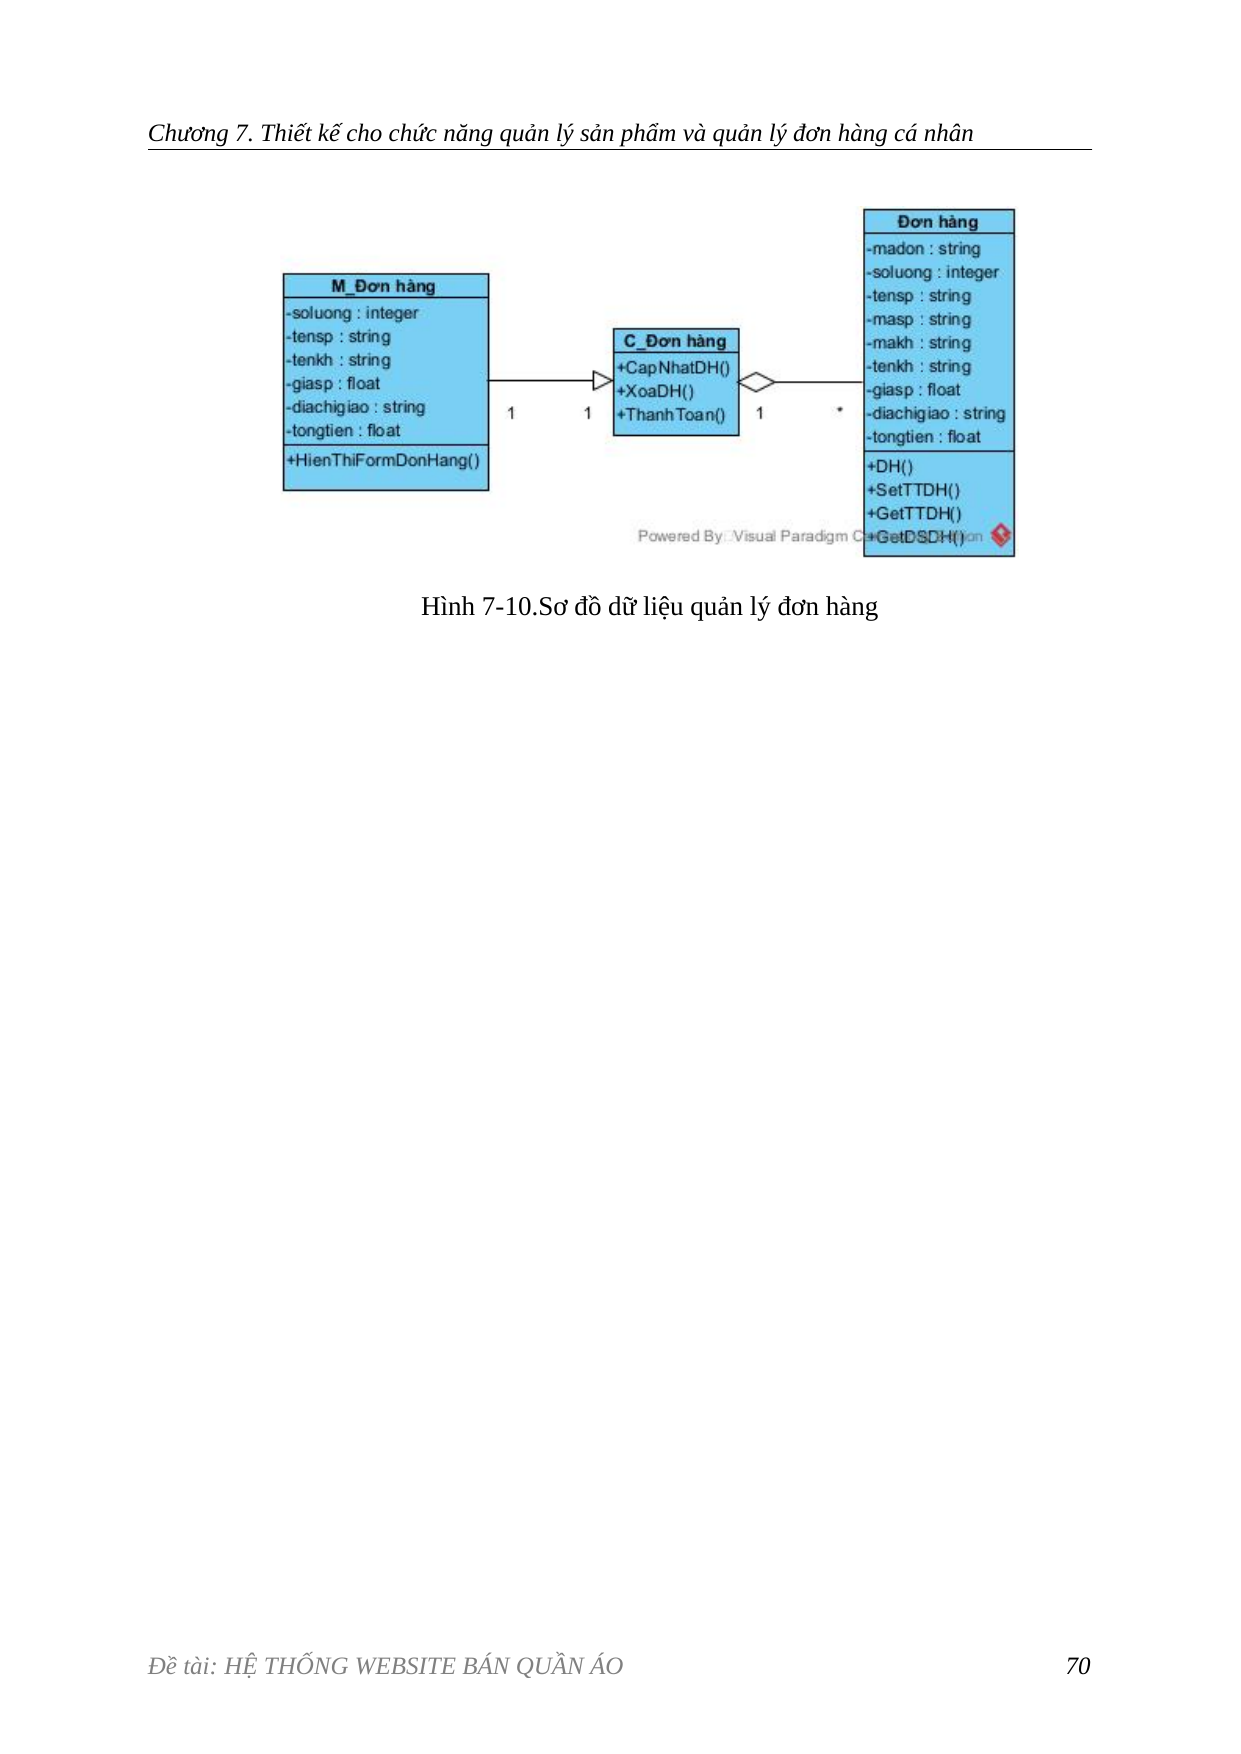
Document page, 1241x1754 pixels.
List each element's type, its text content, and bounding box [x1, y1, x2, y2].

picture [280, 206, 1019, 562]
text Hình 7-10.Sơ đồ dữ liệu quản lý đơn hàng [148, 590, 1092, 621]
